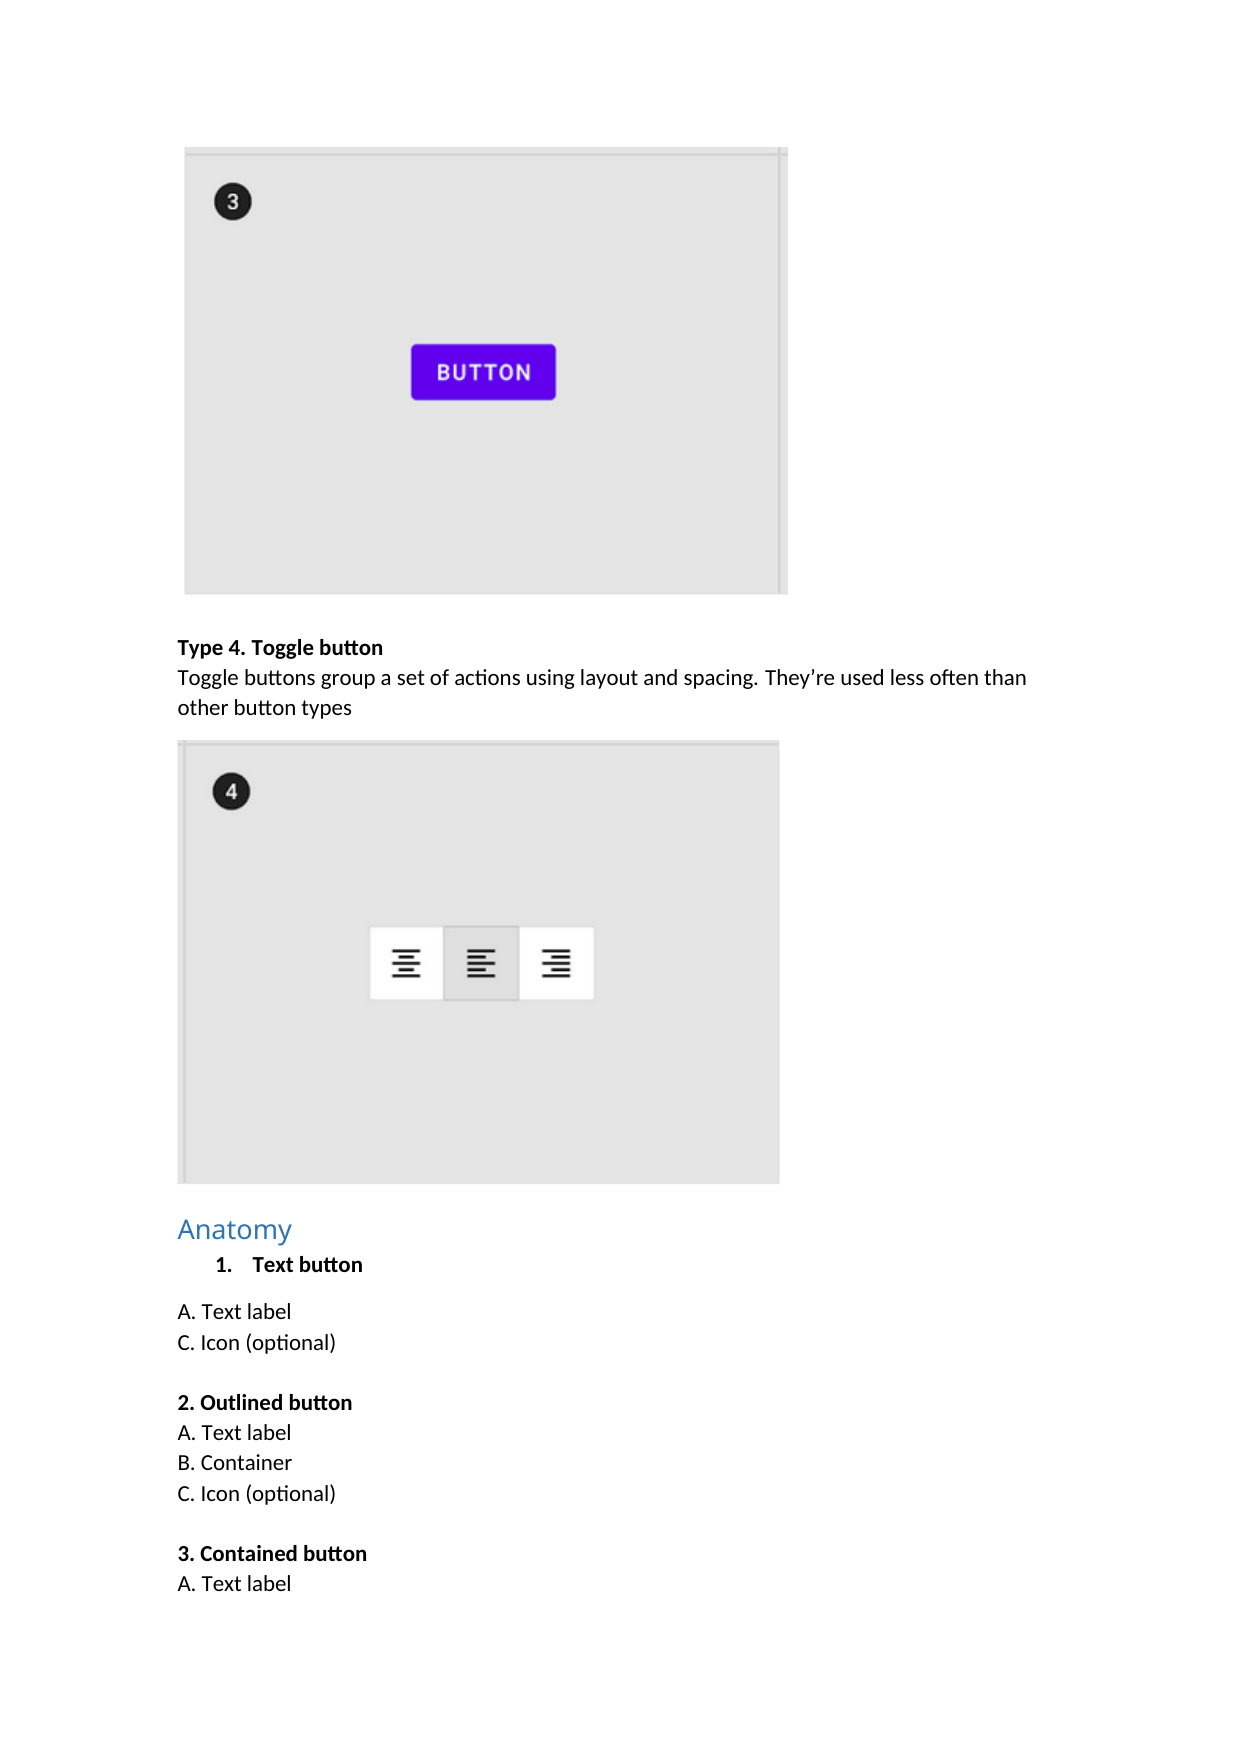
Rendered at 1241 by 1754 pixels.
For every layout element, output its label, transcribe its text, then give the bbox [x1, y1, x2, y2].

subtitle Anatomy [177, 1211, 1063, 1248]
picture [177, 147, 789, 601]
picture [177, 740, 785, 1192]
list Text button [215, 1251, 1063, 1279]
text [177, 1297, 1063, 1597]
